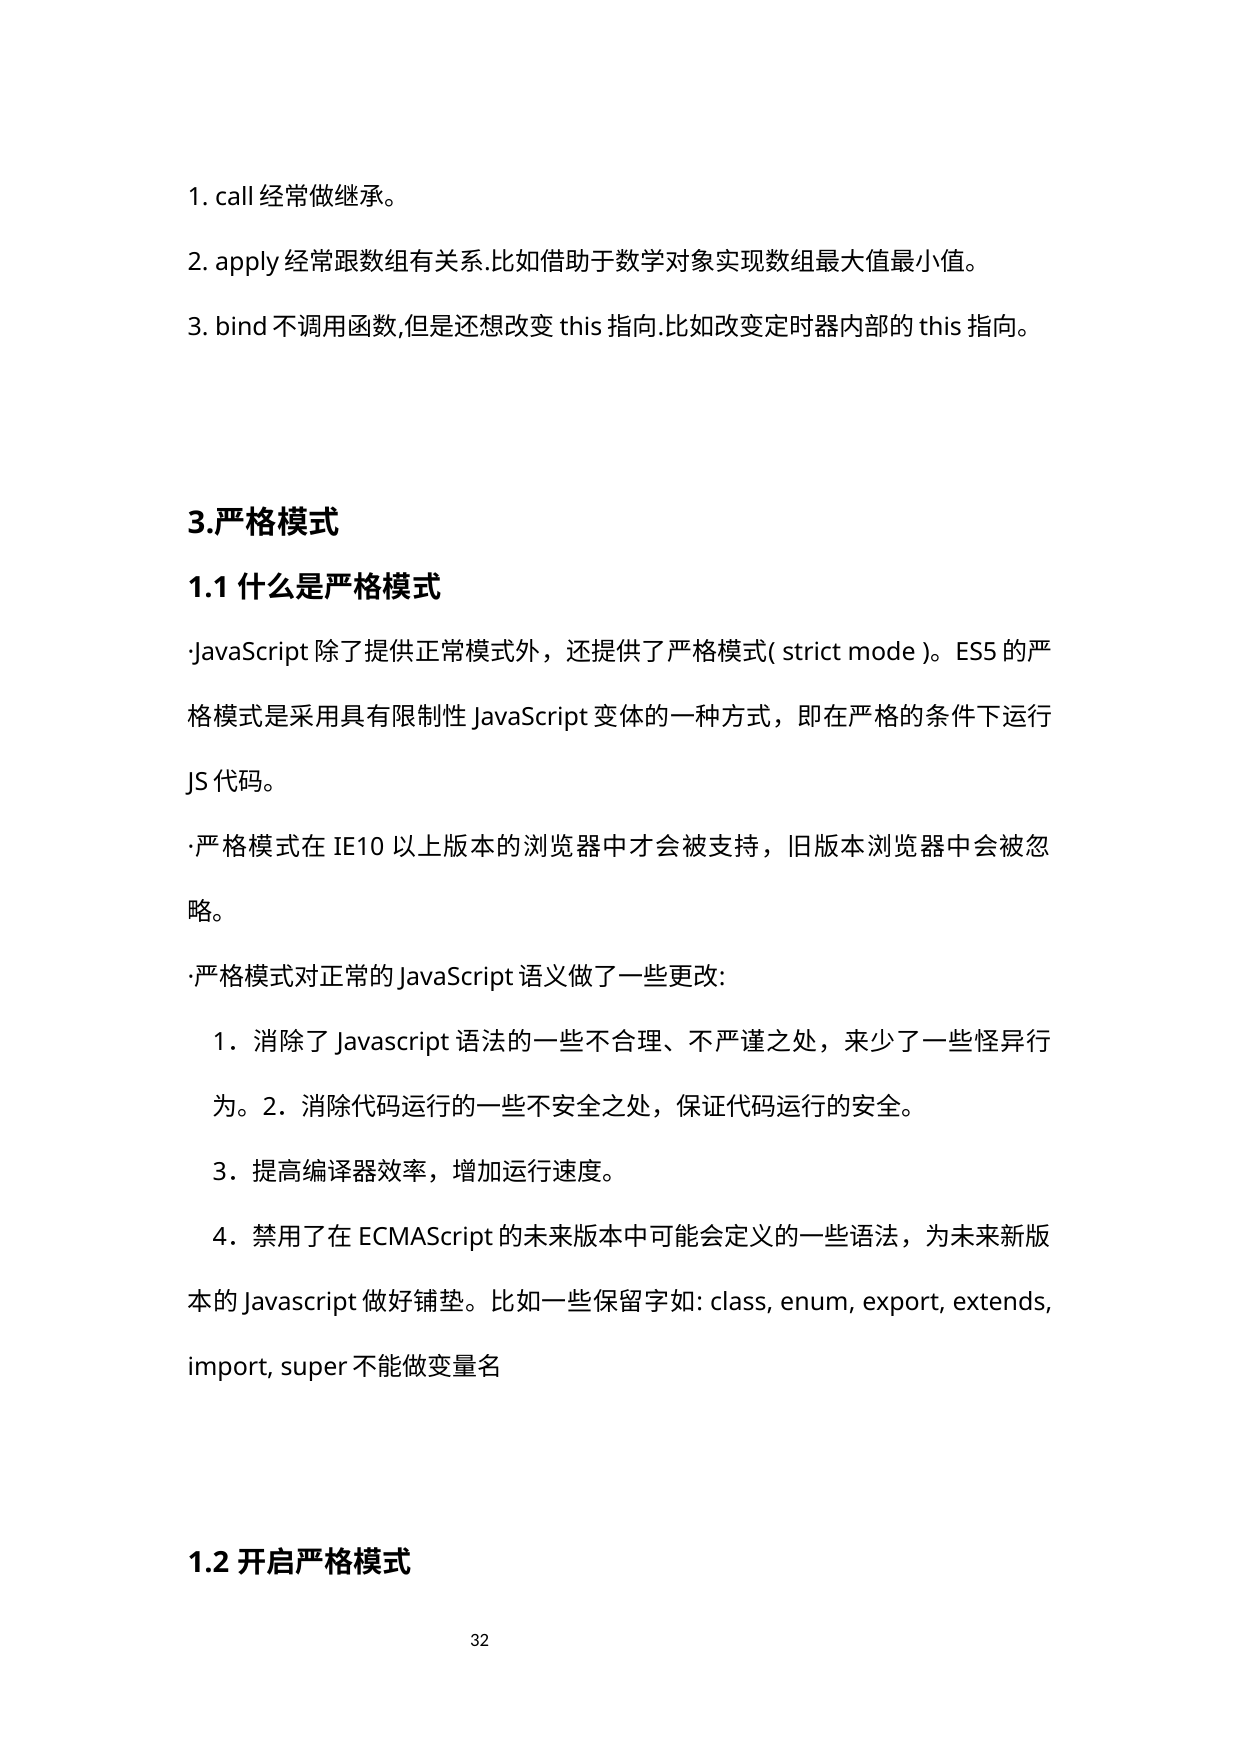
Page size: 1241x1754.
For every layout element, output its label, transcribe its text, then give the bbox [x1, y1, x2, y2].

list 1.2 开启严格模式 [187, 1527, 1053, 1592]
list 1.1 什么是严格模式 [187, 552, 1053, 617]
list 4．禁用了在ECMAScript的未来版本中可能会定义的一些语法，为未来新版本的Javascript做好铺垫。比如一些保留字如: class, enum, export, extends, import, super不能做变量名 [187, 1202, 1053, 1397]
list 1．消除了Javascript语法的一些不合理、不严谨之处，来少了一些怪异行为。2．消除代码运行的一些不安全之处，保证代码运行的安全。 [212, 1007, 1053, 1137]
list ·JavaScript除了提供正常模式外，还提供了严格模式( strict mode )。ES5的严格模式是采用具有限制性JavaScript变体的一种方式，即在严格的条件下运行JS代码。 [187, 617, 1053, 812]
list 2. apply经常跟数组有关系.比如借助于数学对象实现数组最大值最小值。 [187, 227, 1053, 292]
list ·严格模式在IE10以上版本的浏览器中才会被支持，旧版本浏览器中会被忽略。 [187, 812, 1053, 942]
list 1. call经常做继承。 [187, 162, 1053, 227]
list 3.严格模式 [187, 487, 1053, 552]
list 3．提高编译器效率，增加运行速度。 [187, 1137, 1053, 1202]
list ·严格模式对正常的JavaScript语义做了一些更改: [187, 942, 1053, 1007]
list 3. bind不调用函数,但是还想改变this指向.比如改变定时器内部的this指向。 [187, 292, 1053, 357]
